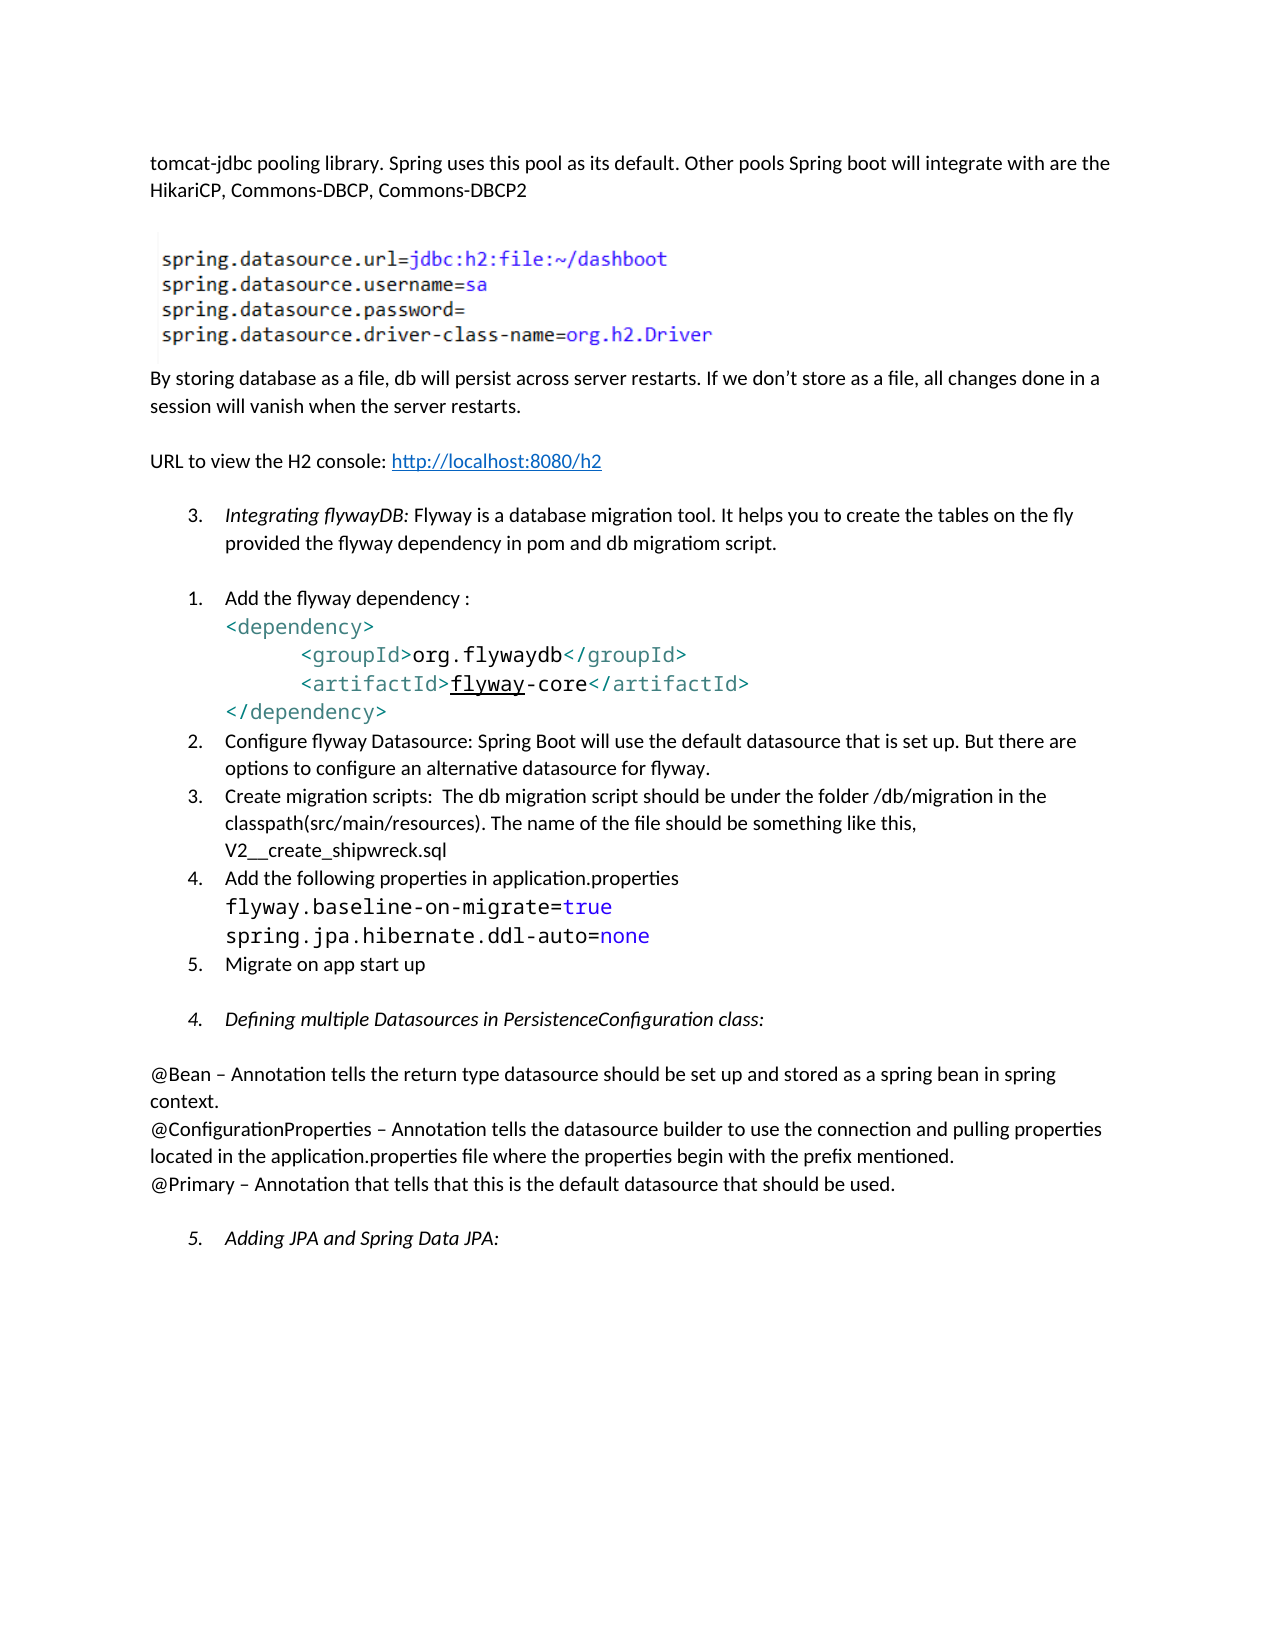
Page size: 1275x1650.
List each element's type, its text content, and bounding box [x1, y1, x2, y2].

text @Primary – Annotation that tells that this is the default datasource that should be used. [150, 1171, 1125, 1196]
text <groupId>org.flywaydb</groupId> [225, 641, 1125, 669]
list flyway.baseline-on-migrate=true [225, 892, 1125, 921]
list spring.jpa.hibernate.ddl-auto=none [225, 921, 1125, 949]
list Add the following properties in application.properties [187, 865, 1125, 891]
list Create migration scripts: The db migration script should be under the folder /db/migration in the classpath(src/main/resources). The name of the file should be something like this, V2__create_shipwreck.sql [187, 783, 1125, 863]
list Adding JPA and Spring Data JPA: [187, 1226, 1125, 1251]
list </dependency> [225, 697, 1125, 726]
list By storing database as a file, db will persist across server restarts. If we don’t store as a file, all changes done in a session will vanish when the server restarts. [150, 366, 1125, 418]
text <dependency> [225, 612, 1125, 641]
picture [150, 232, 799, 364]
list Defining multiple Datasources in PersistenceConfiguration class: [187, 1006, 1125, 1032]
list Integrating flywayDB: Flyway is a database migration tool. It helps you to create the tables on the fly provided the flyway dependency in pom and db migratiom script. [187, 503, 1125, 555]
list Migrate on app start up [187, 952, 1125, 977]
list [150, 150, 1125, 203]
text @Bean – Annotation tells the return type datasource should be set up and stored as a spring bean in spring context. [150, 1061, 1125, 1114]
text @ConfigurationProperties – Annotation tells the datasource builder to use the connection and pulling properties located in the application.properties file where the properties begin with the prefix mentioned. [150, 1116, 1125, 1169]
text <artifactId>flyway-core</artifactId> [225, 669, 1125, 697]
list Add the flyway dependency : [187, 585, 1125, 610]
list Configure flyway Datasource: Spring Boot will use the default datasource that is set up. But there are options to configure an alternative datasource for flyway. [187, 728, 1125, 781]
list URL to view the H2 console: http://localhost:8080/h2 [150, 448, 1125, 473]
